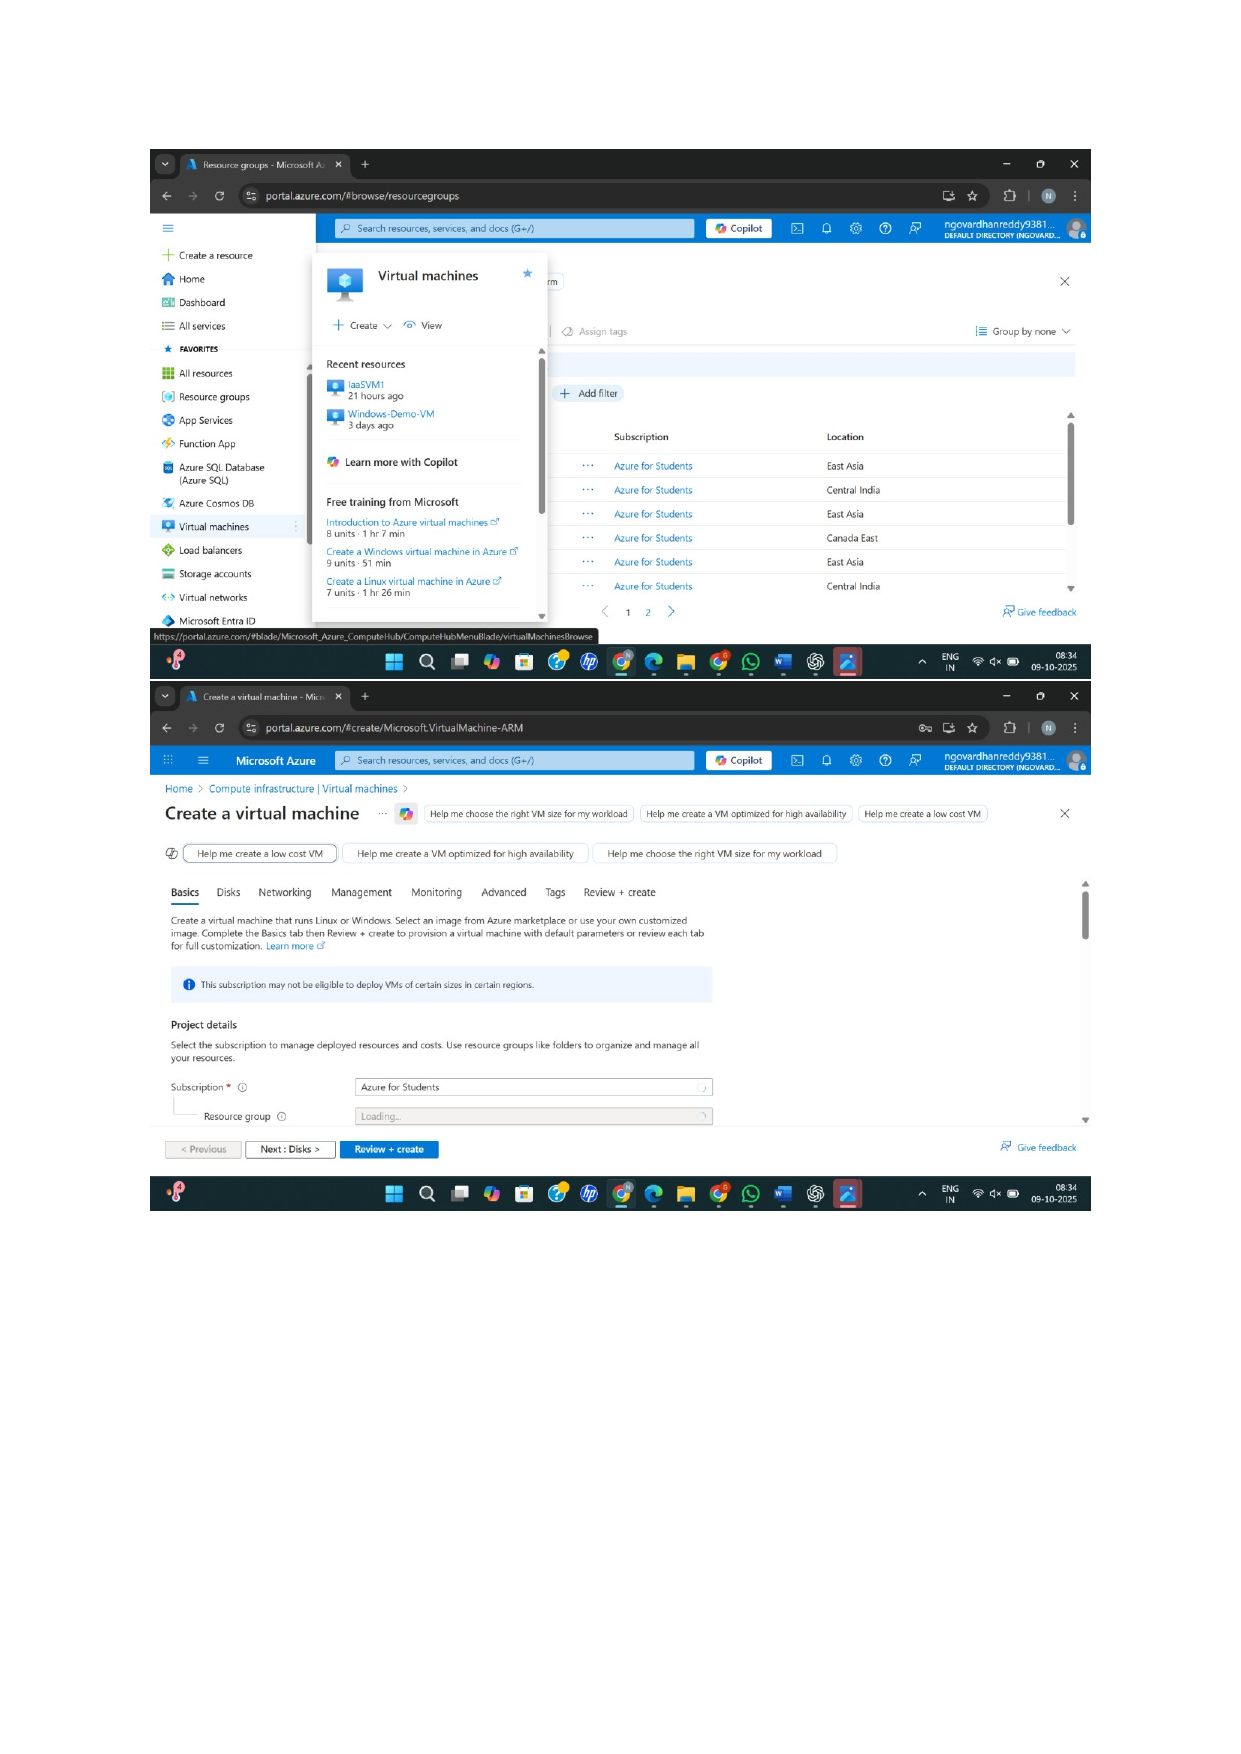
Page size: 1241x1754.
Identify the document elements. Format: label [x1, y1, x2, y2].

picture [150, 149, 1091, 679]
picture [150, 681, 1091, 1211]
